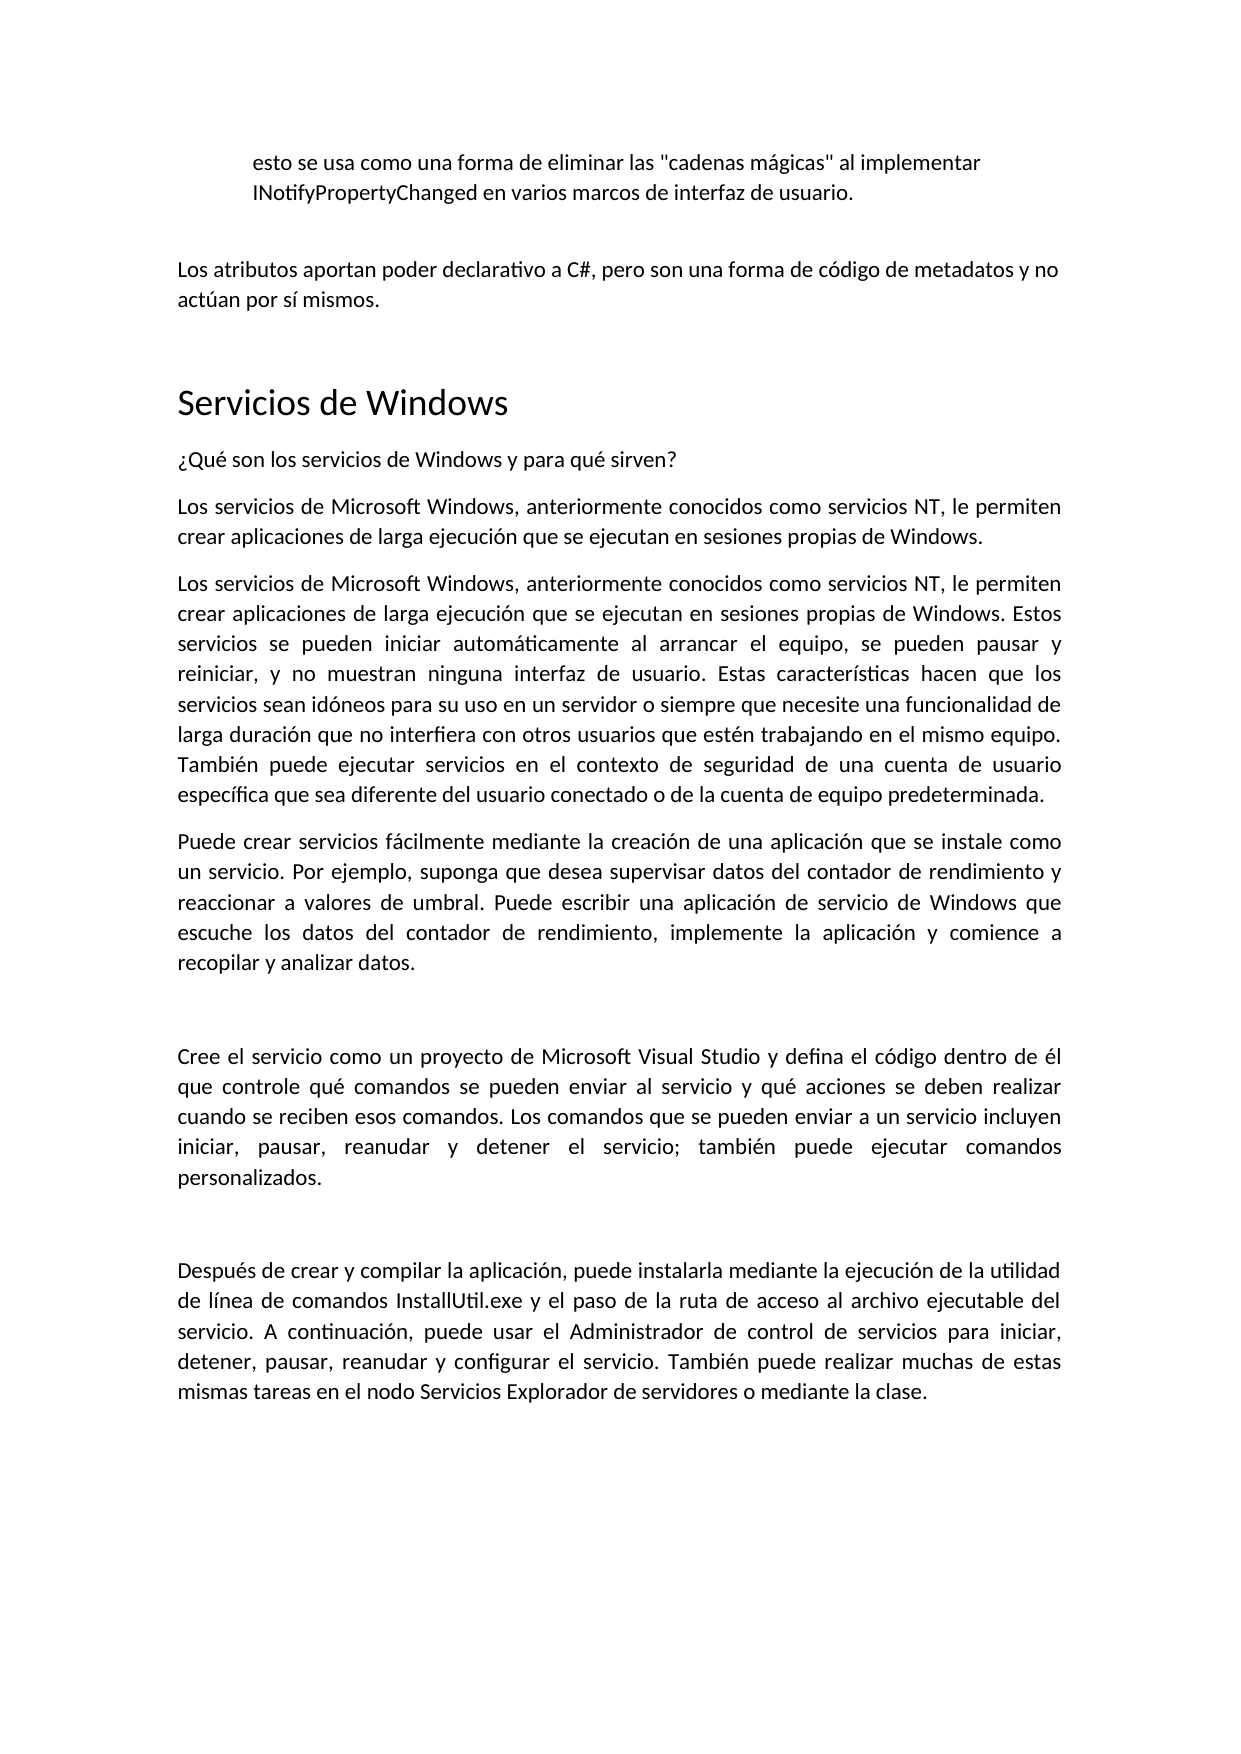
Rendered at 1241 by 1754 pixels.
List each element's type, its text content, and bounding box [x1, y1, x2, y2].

text Después de crear y compilar la aplicación, puede instalarla mediante la ejecución de la utilidad de línea de comandos InstallUtil.exe y el paso de la ruta de acceso al archivo ejecutable del servicio. A continuación, puede usar el Administrador de control de servicios para iniciar, detener, pausar, reanudar y configurar el servicio. También puede realizar muchas de estas mismas tareas en el nodo Servicios Explorador de servidores o mediante la clase. [177, 1256, 1063, 1405]
text Los servicios de Microsoft Windows, anteriormente conocidos como servicios NT, le permiten crear aplicaciones de larga ejecución que se ejecutan en sesiones propias de Windows. [177, 492, 1063, 550]
text Puede crear servicios fácilmente mediante la creación de una aplicación que se instale como un servicio. Por ejemplo, suponga que desea supervisar datos del contador de rendimiento y reaccionar a valores de umbral. Puede escribir una aplicación de servicio de Windows que escuche los datos del contador de rendimiento, implemente la aplicación y comience a recopilar y analizar datos. [177, 827, 1063, 976]
text Servicios de Windows [177, 379, 1063, 425]
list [215, 148, 1063, 206]
text Cree el servicio como un proyecto de Microsoft Visual Studio y defina el código dentro de él que controle qué comandos se pueden enviar al servicio y qué acciones se deben realizar cuando se reciben esos comandos. Los comandos que se pueden enviar a un servicio incluyen iniciar, pausar, reanudar y detener el servicio; también puede ejecutar comandos personalizados. [177, 1042, 1063, 1191]
text Los servicios de Microsoft Windows, anteriormente conocidos como servicios NT, le permiten crear aplicaciones de larga ejecución que se ejecutan en sesiones propias de Windows. Estos servicios se pueden iniciar automáticamente al arrancar el equipo, se pueden pausar y reiniciar, y no muestran ninguna interfaz de usuario. Estas características hacen que los servicios sean idóneos para su uso en un servidor o siempre que necesite una funcionalidad de larga duración que no interfiera con otros usuarios que estén trabajando en el mismo equipo. También puede ejecutar servicios en el contexto de seguridad de una cuenta de usuario específica que sea diferente del usuario conectado o de la cuenta de equipo predeterminada. [177, 569, 1063, 808]
text ¿Qué son los servicios de Windows y para qué sirven? [177, 445, 1063, 473]
text Los atributos aportan poder declarativo a C#, pero son una forma de código de metadatos y no actúan por sí mismos. [177, 255, 1063, 313]
